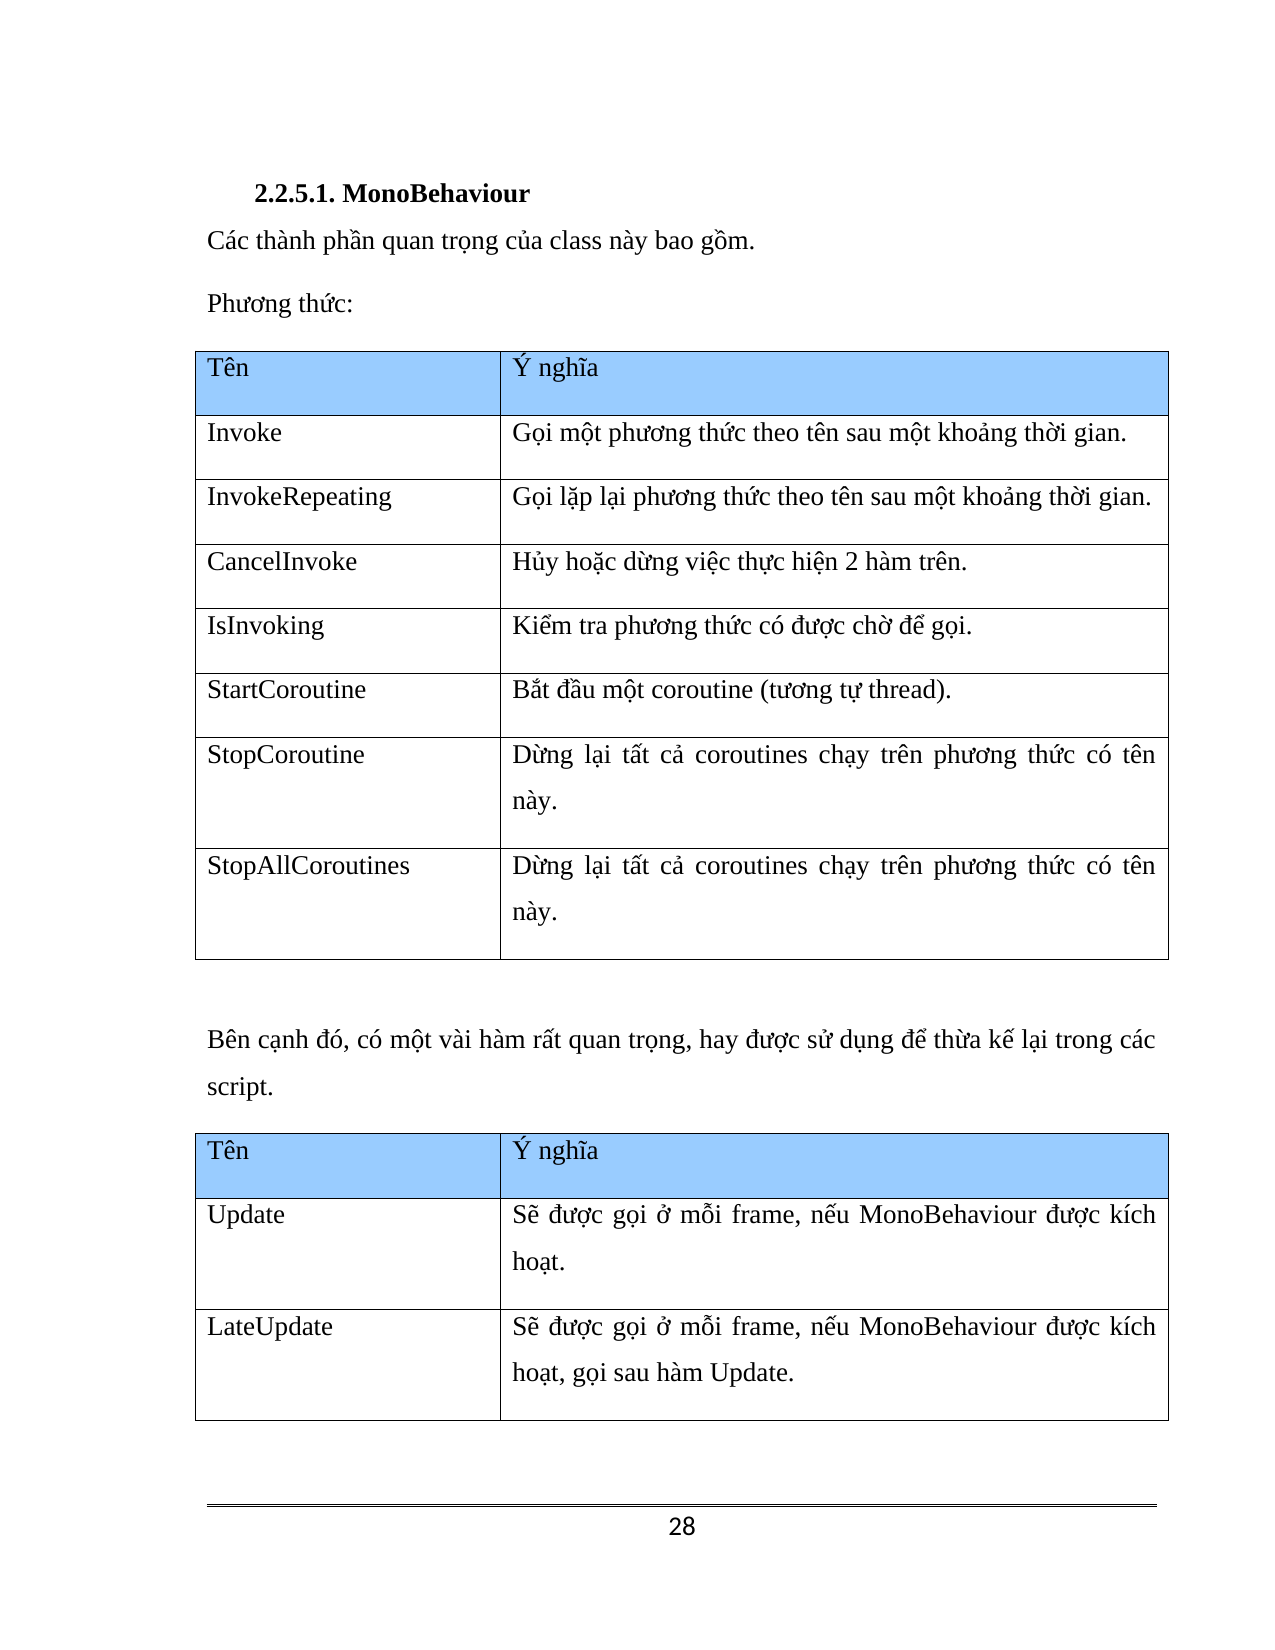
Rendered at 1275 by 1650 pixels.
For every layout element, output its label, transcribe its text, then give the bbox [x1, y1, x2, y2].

table_cell Hủy hoặc dừng việc thực hiện 2 hàm trên. [501, 545, 1168, 608]
table_cell Bắt đầu một coroutine (tương tự thread). [501, 674, 1168, 737]
table_cell StartCoroutine [196, 674, 500, 737]
table_header Tên [196, 352, 500, 415]
table_cell Dừng lại tất cả coroutines chạy trên phương thức có tên này. [501, 849, 1168, 959]
table_header Ý nghĩa [501, 352, 1168, 415]
text Phương thức: [207, 287, 1157, 318]
table_cell Invoke [196, 416, 500, 479]
text Bên cạnh đó, có một vài hàm rất quan trọng, hay được sử dụng để thừa kế lại trong các script. [207, 1023, 1157, 1101]
table_cell Sẽ được gọi ở mỗi frame, nếu MonoBehaviour được kích hoạt, gọi sau hàm Update. [501, 1310, 1168, 1420]
subtitle MonoBehaviour [254, 177, 1157, 208]
table_cell CancelInvoke [196, 545, 500, 608]
table_cell Dừng lại tất cả coroutines chạy trên phương thức có tên này. [501, 738, 1168, 848]
text Các thành phần quan trọng của class này bao gồm. [207, 224, 1157, 255]
table_cell Gọi một phương thức theo tên sau một khoảng thời gian. [501, 416, 1168, 479]
table_cell StopAllCoroutines [196, 849, 500, 959]
table_cell Kiểm tra phương thức có được chờ để gọi. [501, 609, 1168, 672]
table_header Ý nghĩa [501, 1134, 1168, 1198]
table_header Tên [196, 1134, 500, 1198]
table_cell Sẽ được gọi ở mỗi frame, nếu MonoBehaviour được kích hoạt. [501, 1199, 1168, 1309]
table_cell InvokeRepeating [196, 480, 500, 544]
table_cell IsInvoking [196, 609, 500, 672]
table_cell StopCoroutine [196, 738, 500, 848]
table_cell Gọi lặp lại phương thức theo tên sau một khoảng thời gian. [501, 480, 1168, 544]
table_cell LateUpdate [196, 1310, 500, 1420]
table_cell Update [196, 1199, 500, 1309]
